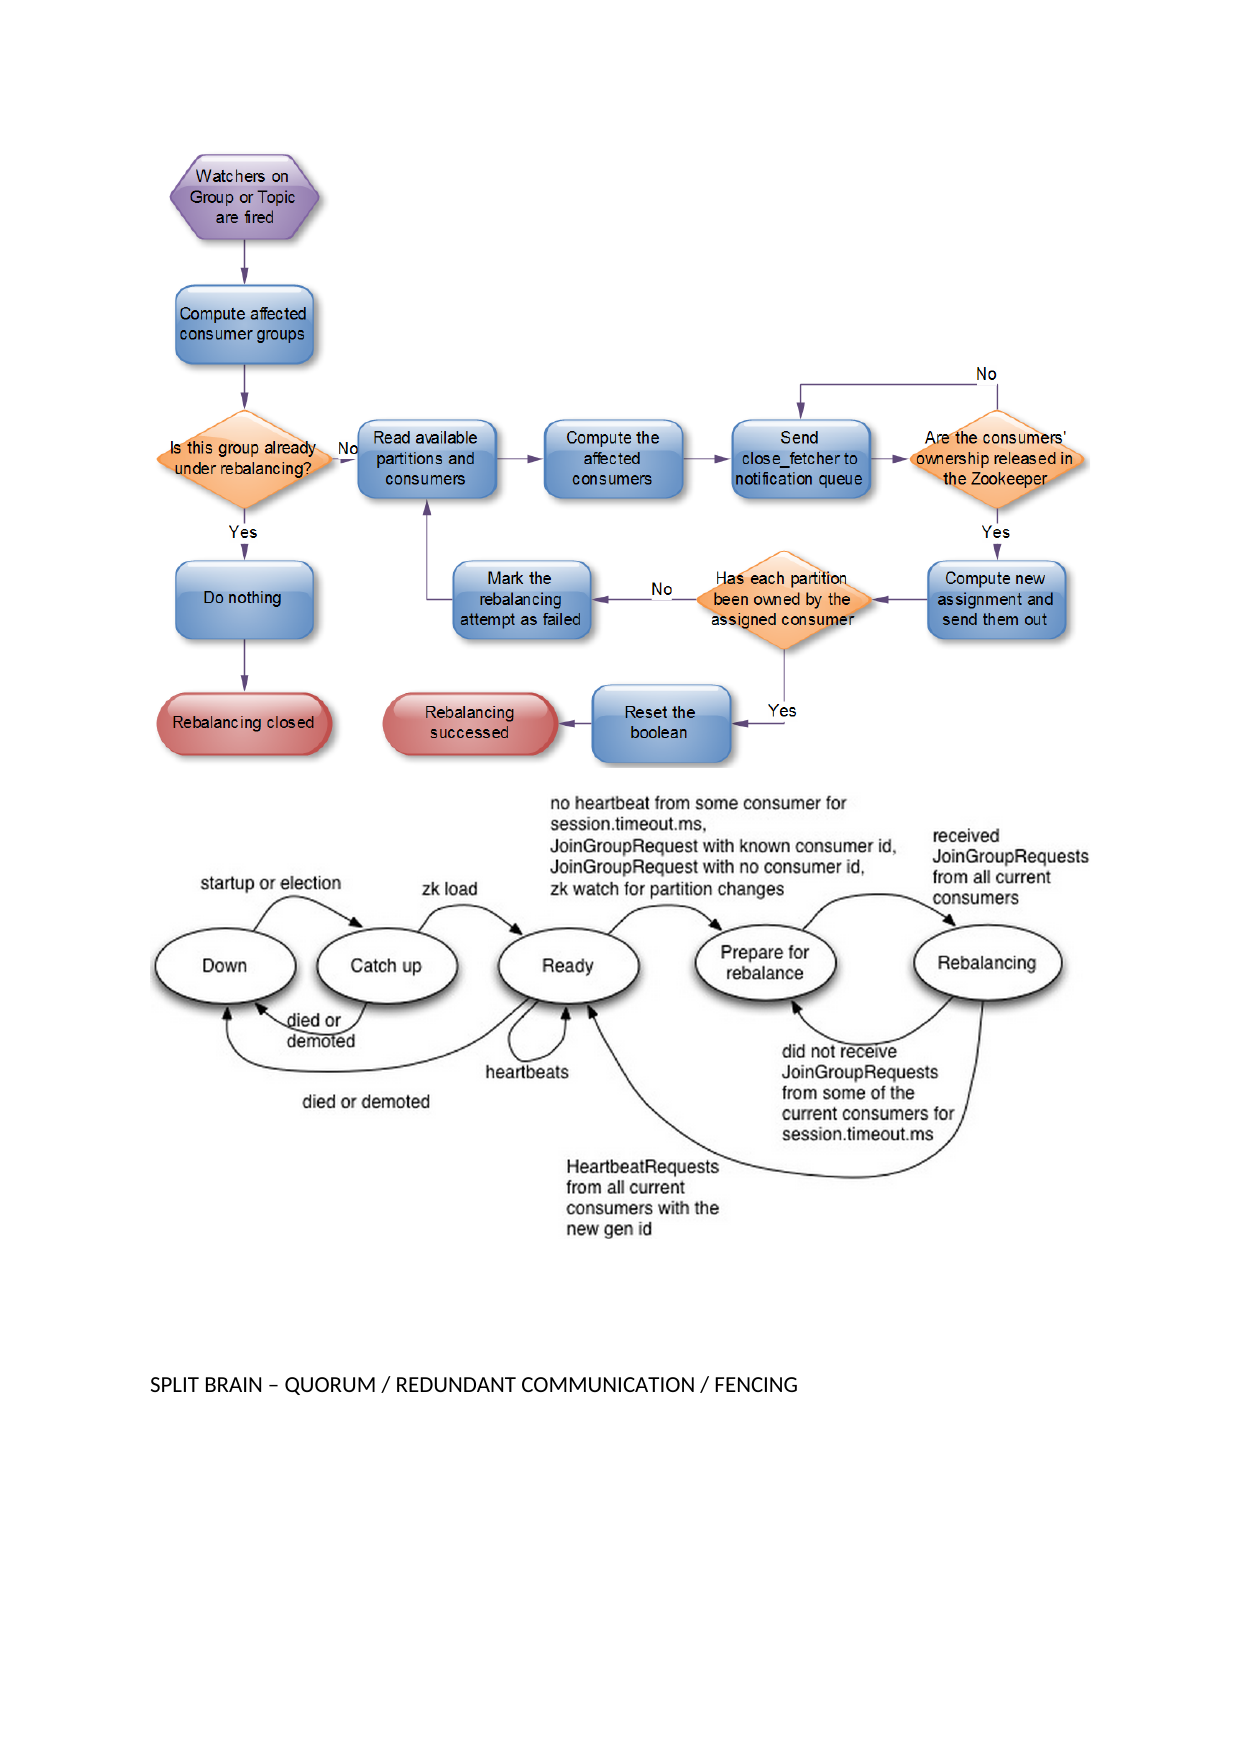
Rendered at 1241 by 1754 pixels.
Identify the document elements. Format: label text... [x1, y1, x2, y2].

picture [150, 792, 1091, 1239]
text SPLIT BRAIN – QUORUM / REDUNDANT COMMUNICATION / FENCING [150, 1370, 1090, 1398]
picture [150, 150, 1091, 768]
